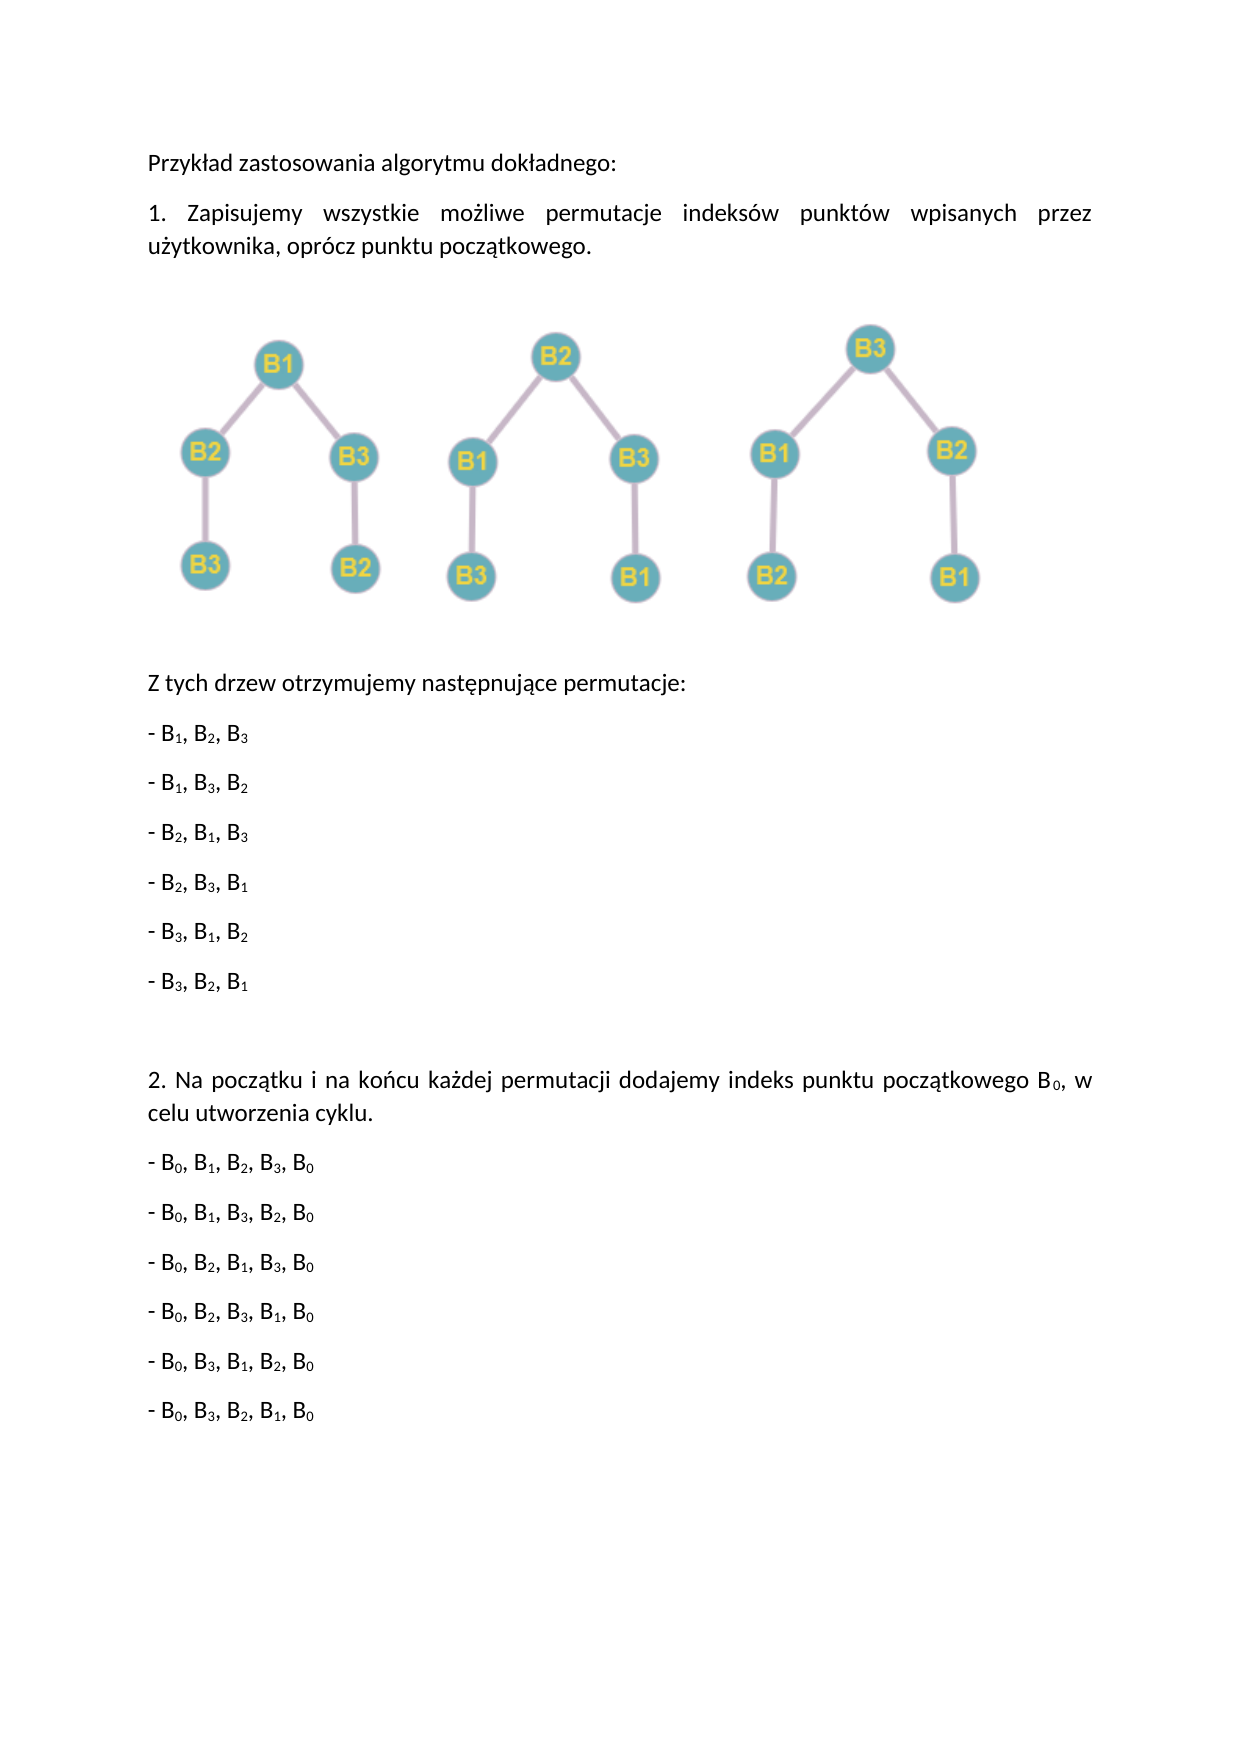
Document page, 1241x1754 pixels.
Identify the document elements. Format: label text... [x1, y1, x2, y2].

text - B3, B2, B1 [148, 965, 1093, 995]
text - B1, B2, B3 [148, 717, 1093, 747]
text Przykład zastosowania algorytmu dokładnego: [148, 148, 1093, 178]
text - B1, B3, B2 [148, 766, 1093, 797]
text - B0, B1, B2, B3, B0 [148, 1146, 1093, 1177]
picture [147, 279, 1014, 649]
text - B3, B1, B2 [148, 915, 1093, 946]
text - B0, B2, B3, B1, B0 [148, 1295, 1093, 1326]
text - B2, B1, B3 [148, 816, 1093, 847]
text - B2, B3, B1 [148, 866, 1093, 896]
text 2. Na początku i na końcu każdej permutacji dodajemy indeks punktu początkowego B0, w celu utworzenia cyklu. [148, 1064, 1093, 1127]
text - B0, B1, B3, B2, B0 [148, 1196, 1093, 1227]
text - B0, B3, B1, B2, B0 [148, 1345, 1093, 1375]
text - B0, B3, B2, B1, B0 [148, 1394, 1093, 1425]
text - B0, B2, B1, B3, B0 [148, 1246, 1093, 1276]
text Z tych drzew otrzymujemy następnujące permutacje: [148, 667, 1093, 698]
text 1. Zapisujemy wszystkie możliwe permutacje indeksów punktów wpisanych przez użytkownika, oprócz punktu początkowego. [148, 197, 1093, 261]
